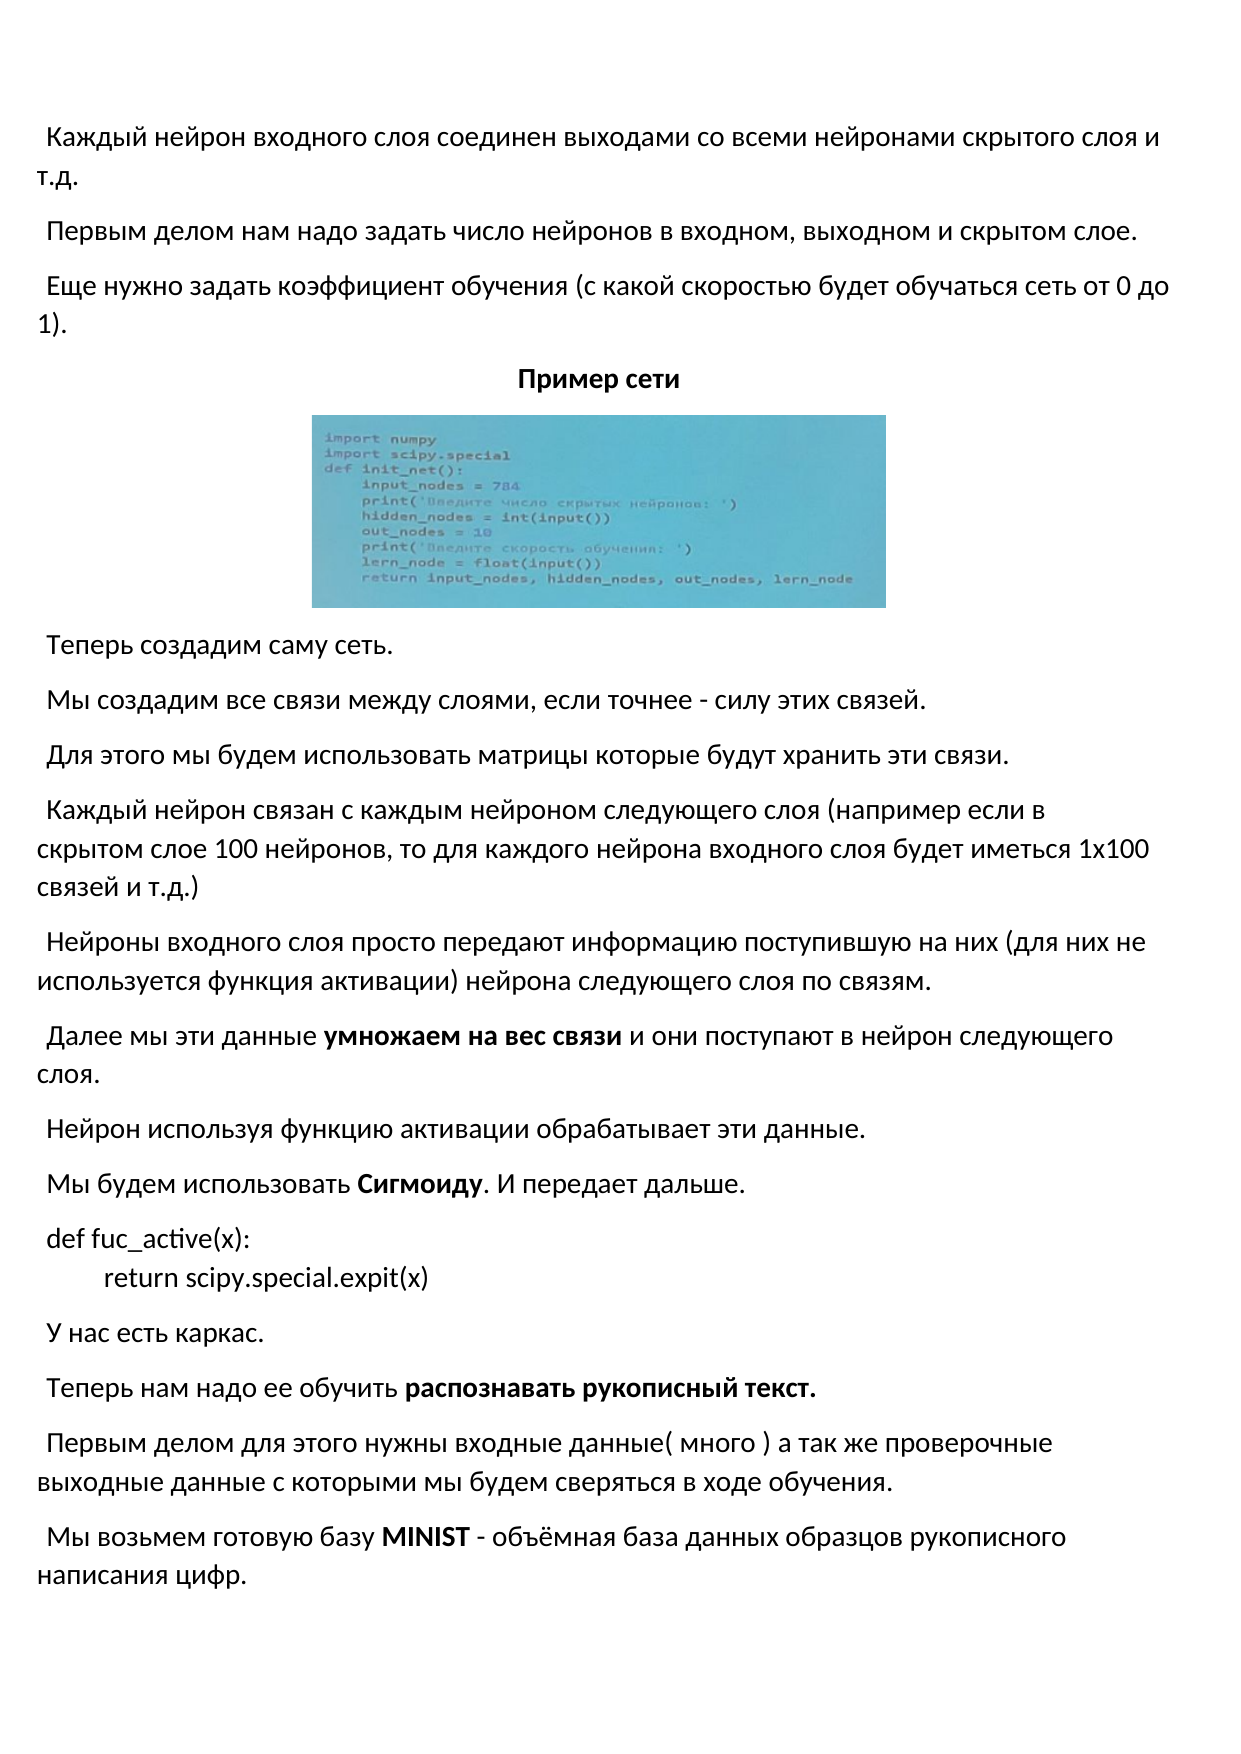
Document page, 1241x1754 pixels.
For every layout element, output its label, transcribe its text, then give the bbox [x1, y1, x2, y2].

text return scipy.special.expit(x) [37, 1259, 1152, 1295]
text У нас есть каркас. [37, 1314, 1152, 1350]
text Пример сети [37, 360, 1152, 396]
text Мы будем использовать Сигмоиду. И передает дальше. [37, 1166, 1152, 1201]
text Еще нужно задать коэффициент обучения (с какой скоростью будет обучаться сеть от 0 до 1). [37, 267, 1199, 341]
text Далее мы эти данные умножаем на вес связи и они поступают в нейрон следующего слоя. [37, 1017, 1152, 1091]
text Каждый нейрон связан с каждым нейроном следующего слоя (например если в скрытом слое 100 нейронов, то для каждого нейрона входного слоя будет иметься 1x100 связей и т.д.) [37, 791, 1152, 904]
text Нейроны входного слоя просто передают информацию поступившую на них (для них не используется функция активации) нейрона следующего слоя по связям. [37, 923, 1152, 997]
text Для этого мы будем использовать матрицы которые будут хранить эти связи. [37, 736, 1152, 772]
picture [311, 415, 886, 608]
text Мы возьмем готовую базу MINIST - объёмная база данных образцов рукописного написания цифр. [37, 1518, 1152, 1592]
text Нейрон используя функцию активации обрабатывает эти данные. [37, 1110, 1152, 1146]
text def fuc_active(x): [37, 1221, 1152, 1256]
text Первым делом нам надо задать число нейронов в входном, выходном и скрытом слое. [37, 212, 1199, 247]
text Теперь нам надо ее обучить распознавать рукописный текст. [37, 1369, 1152, 1405]
text Теперь создадим саму сеть. [37, 626, 1152, 662]
text Мы создадим все связи между слоями, если точнее - силу этих связей. [37, 681, 1152, 717]
text Первым делом для этого нужны входные данные( много ) а так же проверочные выходные данные с которыми мы будем сверяться в ходе обучения. [37, 1424, 1152, 1498]
text Каждый нейрон входного слоя соединен выходами со всеми нейронами скрытого слоя и т.д. [37, 118, 1199, 192]
